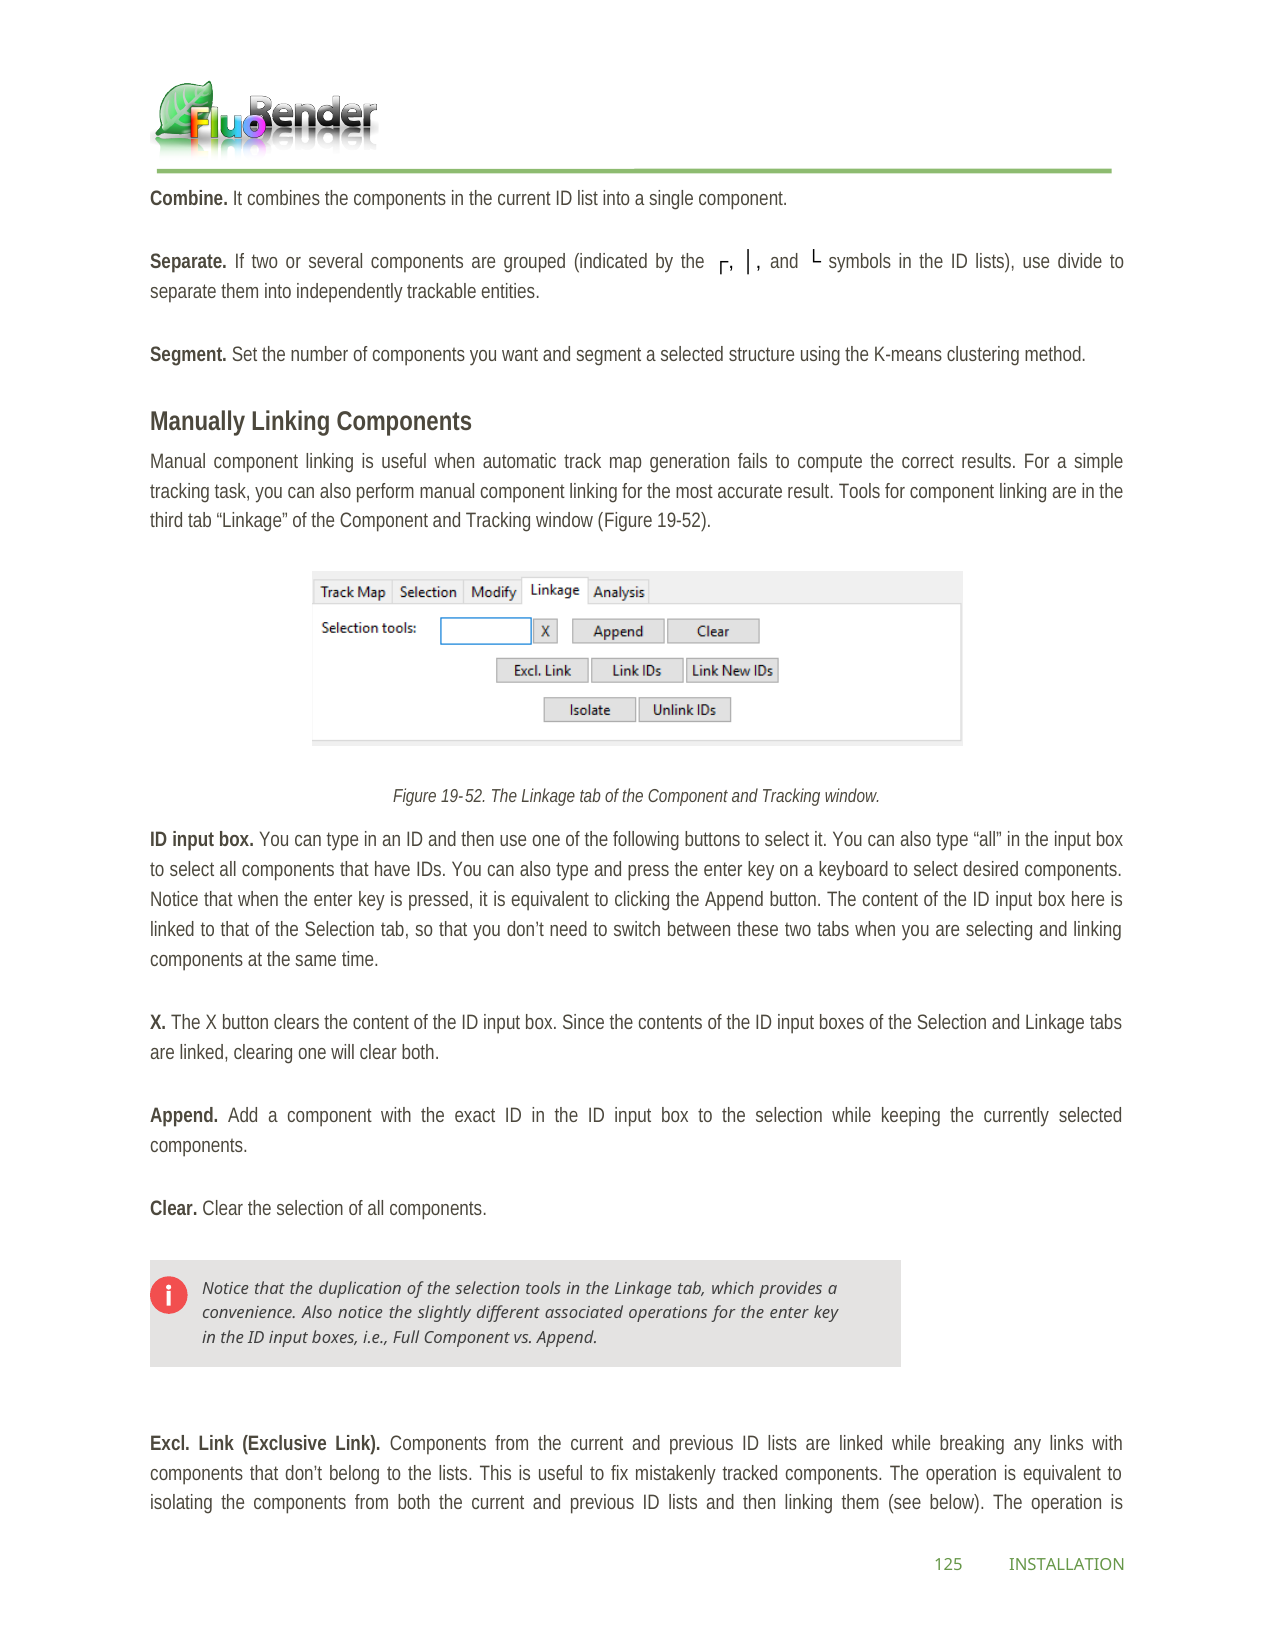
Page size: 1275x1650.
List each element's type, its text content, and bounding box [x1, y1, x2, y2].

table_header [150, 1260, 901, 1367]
text Separate. If two or several components are grouped (indicated by the ┌, │, and └ symbols in the ID lists), use divide to separate them into independently trackable entities. [150, 249, 1125, 303]
text Combine. It combines the components in the current ID list into a single component. [150, 185, 1125, 209]
picture [150, 75, 379, 162]
text Append. Add a component with the exact ID in the ID input box to the selection while keeping the currently selected components. [150, 1103, 1125, 1157]
text Segment. Set the number of components you want and segment a selected structure using the K-means clustering method. [150, 342, 1125, 366]
text Clear. Clear the selection of all components. [150, 1196, 1125, 1220]
picture [312, 571, 963, 746]
text ID input box. You can type in an ID and then use one of the following buttons to select it. You can also type “all” in the input box to select all components that have IDs. You can also type and press the enter key on a keyboard to select desired components. Notice that when the enter key is pressed, it is equivalent to clicking the Append button. The content of the ID input box here is linked to that of the Selection tab, so that you don’t need to switch between these two tabs when you are selecting and linking components at the same time. [150, 827, 1125, 971]
text X. The X button clears the content of the ID input box. Since the contents of the ID input boxes of the Selection and Linkage tabs are linked, clearing one will clear both. [150, 1010, 1125, 1064]
subtitle Manually Linking Components [150, 405, 1125, 436]
